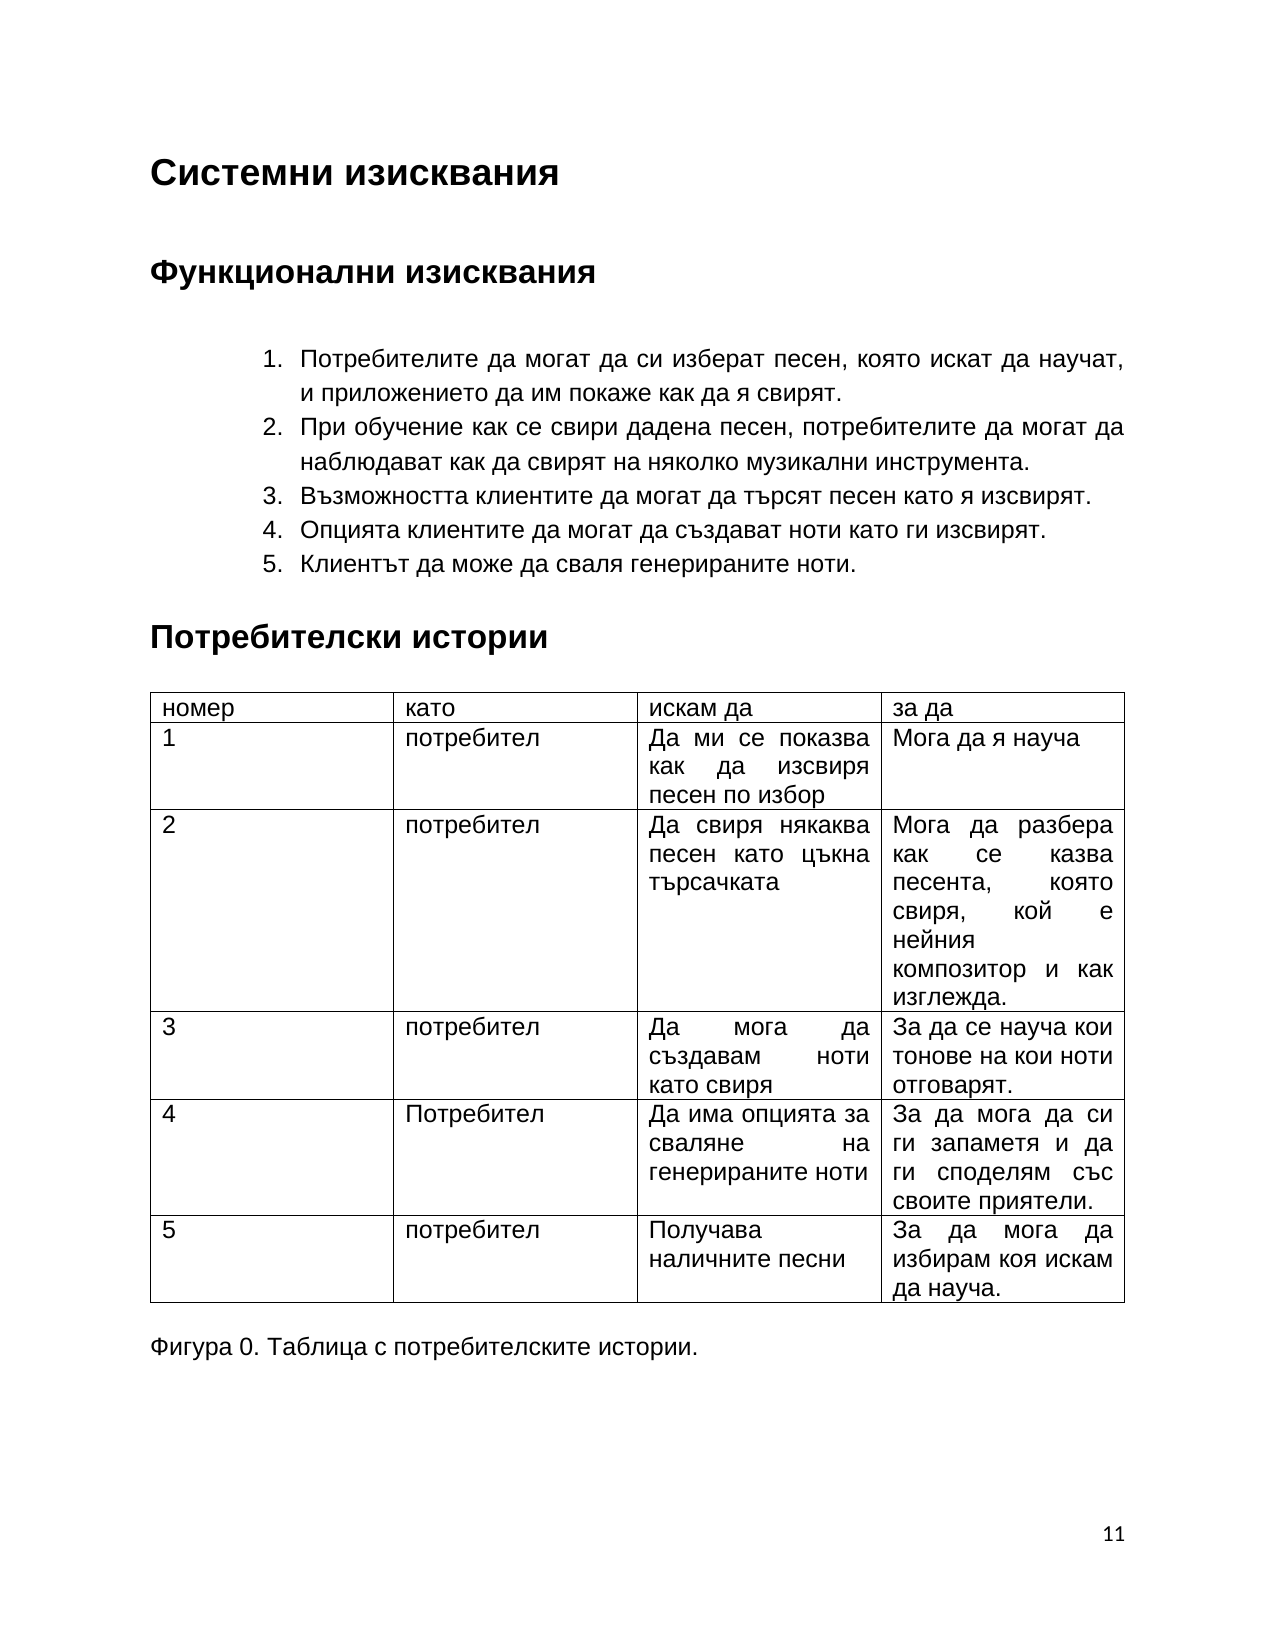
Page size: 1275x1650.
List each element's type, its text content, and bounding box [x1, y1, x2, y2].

list При обучение как се свири дадена песен, потребителите да могат да наблюдават как да свирят на няколко музикални инструмента. [262, 412, 1125, 475]
list Възможността клиентите да могат да търсят песен като я изсвирят. [262, 481, 1125, 509]
text Функционални изисквания [150, 252, 1125, 291]
table_cell Да свиря някаква песен като цъкна търсачката [638, 810, 881, 1011]
table_cell Получава наличните песни [638, 1216, 881, 1302]
table_cell За да мога да си ги запаметя и да ги споделям със своите приятели. [882, 1100, 1124, 1214]
table_header като [394, 693, 637, 722]
table_cell Да мога да създавам ноти като свиря [638, 1012, 881, 1098]
table_cell Да ми се показва как да изсвиря песен по избор [638, 723, 881, 809]
table_cell 5 [151, 1216, 393, 1302]
table_cell За да се науча кои тонове на кои ноти отговарят. [882, 1012, 1124, 1098]
table_cell 3 [151, 1012, 393, 1098]
list Опцията клиентите да могат да създават ноти като ги изсвирят. [262, 515, 1125, 543]
table_cell 2 [151, 810, 393, 1011]
table_cell За да мога да избирам коя искам да науча. [882, 1216, 1124, 1302]
text Фигура 0. Таблица с потребителските истории. [150, 1332, 1125, 1360]
table_header за да [882, 693, 1124, 722]
table_cell потребител [394, 810, 637, 1011]
table_cell 4 [151, 1100, 393, 1214]
table_cell Да има опцията за сваляне на генерираните ноти [638, 1100, 881, 1214]
table_cell потребител [394, 1012, 637, 1098]
table_header номер [151, 693, 393, 722]
table_cell Потребител [394, 1100, 637, 1214]
text Потребителски истории [150, 617, 1125, 656]
table_cell Мога да я науча [882, 723, 1124, 809]
table_cell 1 [151, 723, 393, 809]
text Системни изисквания [150, 150, 1125, 193]
table_header искам да [638, 693, 881, 722]
table_cell потребител [394, 723, 637, 809]
list Потребителите да могат да си изберат песен, която искат да научат, и приложението да им покаже как да я свирят. [262, 344, 1125, 407]
table_cell потребител [394, 1216, 637, 1302]
table_cell Мога да разбера как се казва песента, която свиря, кой е нейния композитор и как изглежда. [882, 810, 1124, 1011]
list Клиентът да може да сваля генерираните ноти. [262, 549, 1125, 578]
